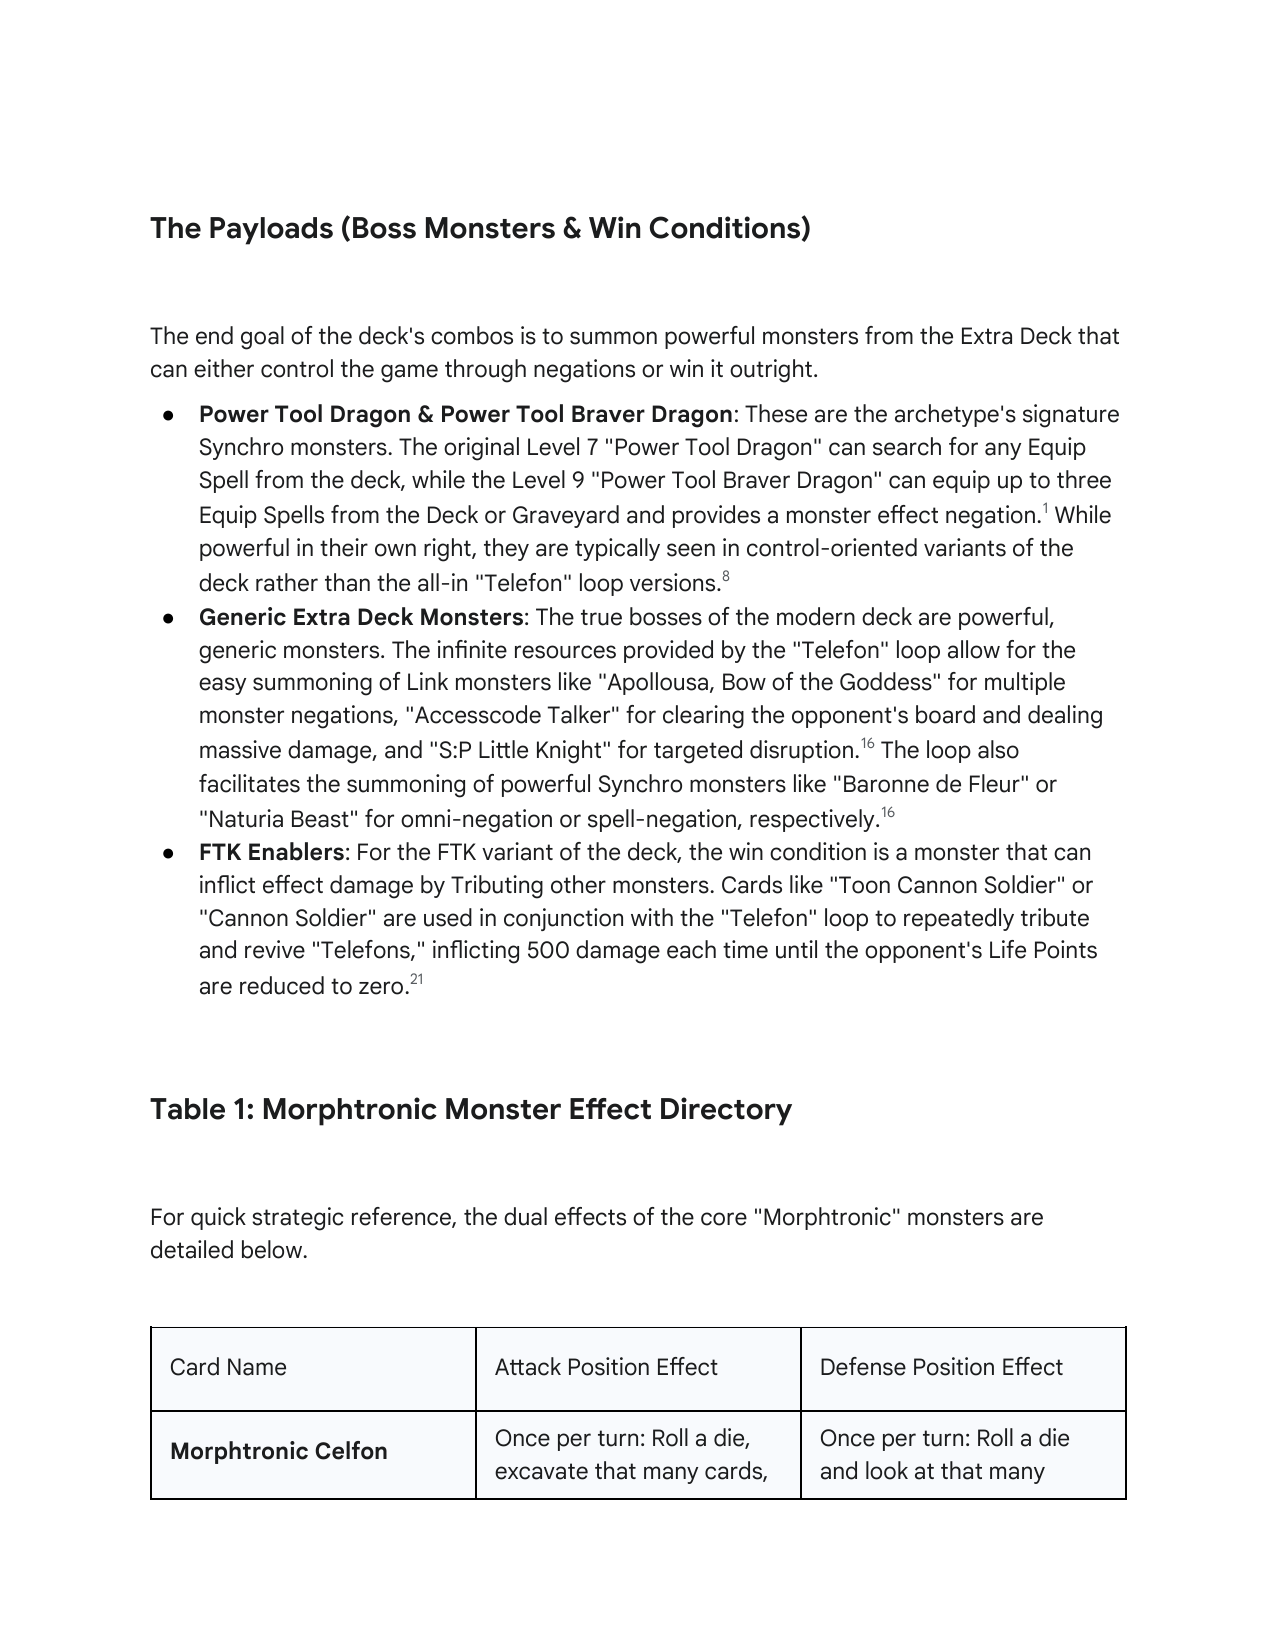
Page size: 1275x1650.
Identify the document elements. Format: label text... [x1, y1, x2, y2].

text For quick strategic reference, the dual effects of the core "Morphtronic" monsters are detailed below. [150, 1203, 1125, 1265]
table_header Card Name [152, 1328, 475, 1410]
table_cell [802, 1412, 1125, 1498]
subtitle The Payloads (Boss Monsters & Win Conditions) [150, 211, 1125, 247]
table_header Defense Position Effect [802, 1328, 1125, 1410]
list Generic Extra Deck Monsters: The true bosses of the modern deck are powerful, generic monsters. The infinite resources provided by the "Telefon" loop allow for the easy summoning of Link monsters like "Apollousa, Bow of the Goddess" for multiple monster negations, "Accesscode Talker" for clearing the opponent's board and dealing massive damage, and "S:P Little Knight" for targeted disruption.16 The loop also facilitates the summoning of powerful Synchro monsters like "Baronne de Fleur" or "Naturia Beast" for omni-negation or spell-negation, respectively.16 [161, 603, 1125, 834]
subtitle Table 1: Morphtronic Monster Effect Directory [150, 1091, 1125, 1128]
table_cell Morphtronic Celfon [152, 1412, 475, 1498]
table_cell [477, 1412, 800, 1498]
list FTK Enablers: For the FTK variant of the deck, the win condition is a monster that can inflict effect damage by Tributing other monsters. Cards like "Toon Cannon Soldier" or "Cannon Soldier" are used in conjunction with the "Telefon" loop to repeatedly tribute and revive "Telefons," inflicting 500 damage each time until the opponent's Life Points are reduced to zero.21 [161, 839, 1125, 1001]
text The end goal of the deck's combos is to summon powerful monsters from the Extra Deck that can either control the game through negations or win it outright. [150, 323, 1125, 384]
list Power Tool Dragon & Power Tool Braver Dragon: These are the archetype's signature Synchro monsters. The original Level 7 "Power Tool Dragon" can search for any Equip Spell from the deck, while the Level 9 "Power Tool Braver Dragon" can equip up to three Equip Spells from the Deck or Graveyard and provides a monster effect negation.1 While powerful in their own right, they are typically seen in control-oriented variants of the deck rather than the all-in "Telefon" loop versions.8 [161, 401, 1125, 599]
table_header Attack Position Effect [477, 1328, 800, 1410]
